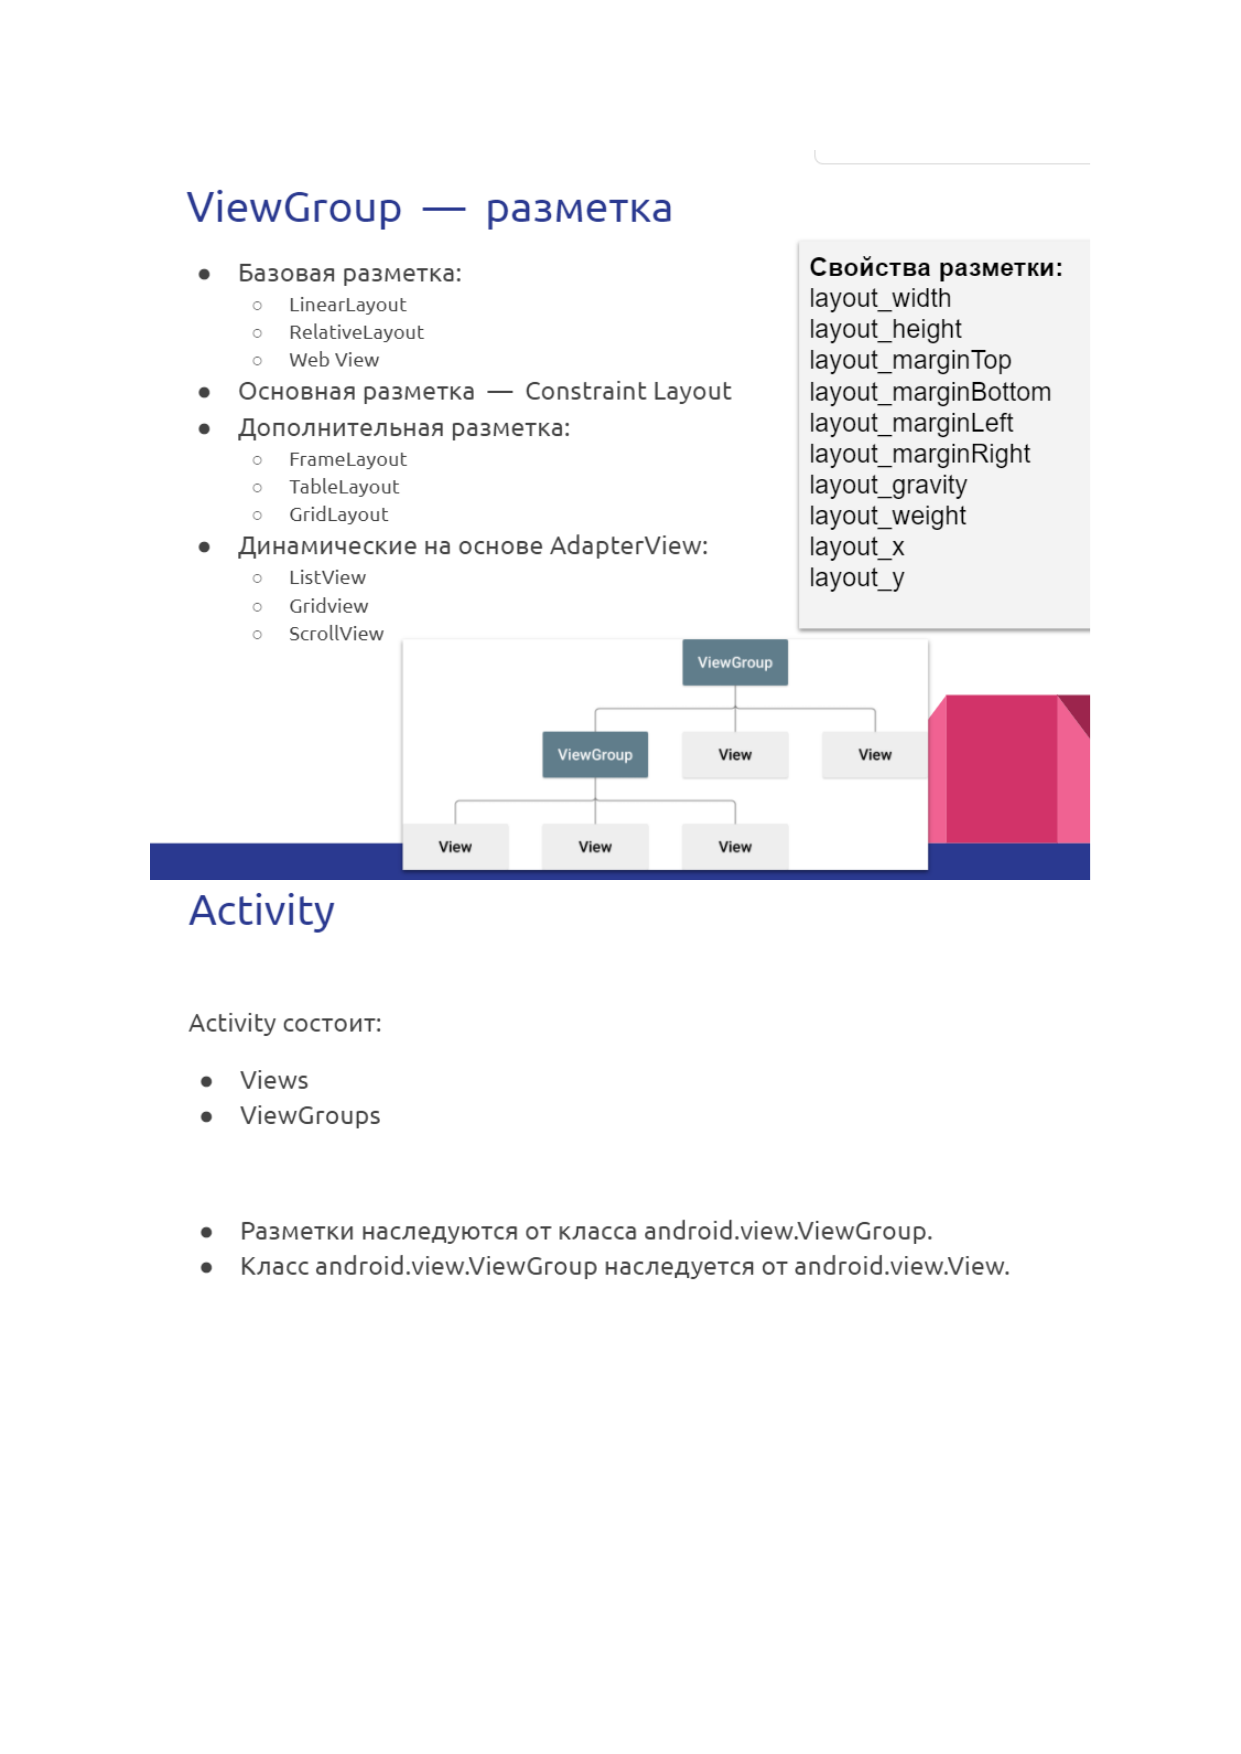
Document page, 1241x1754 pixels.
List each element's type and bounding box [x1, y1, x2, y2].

picture [150, 883, 1091, 1354]
picture [150, 150, 1091, 880]
